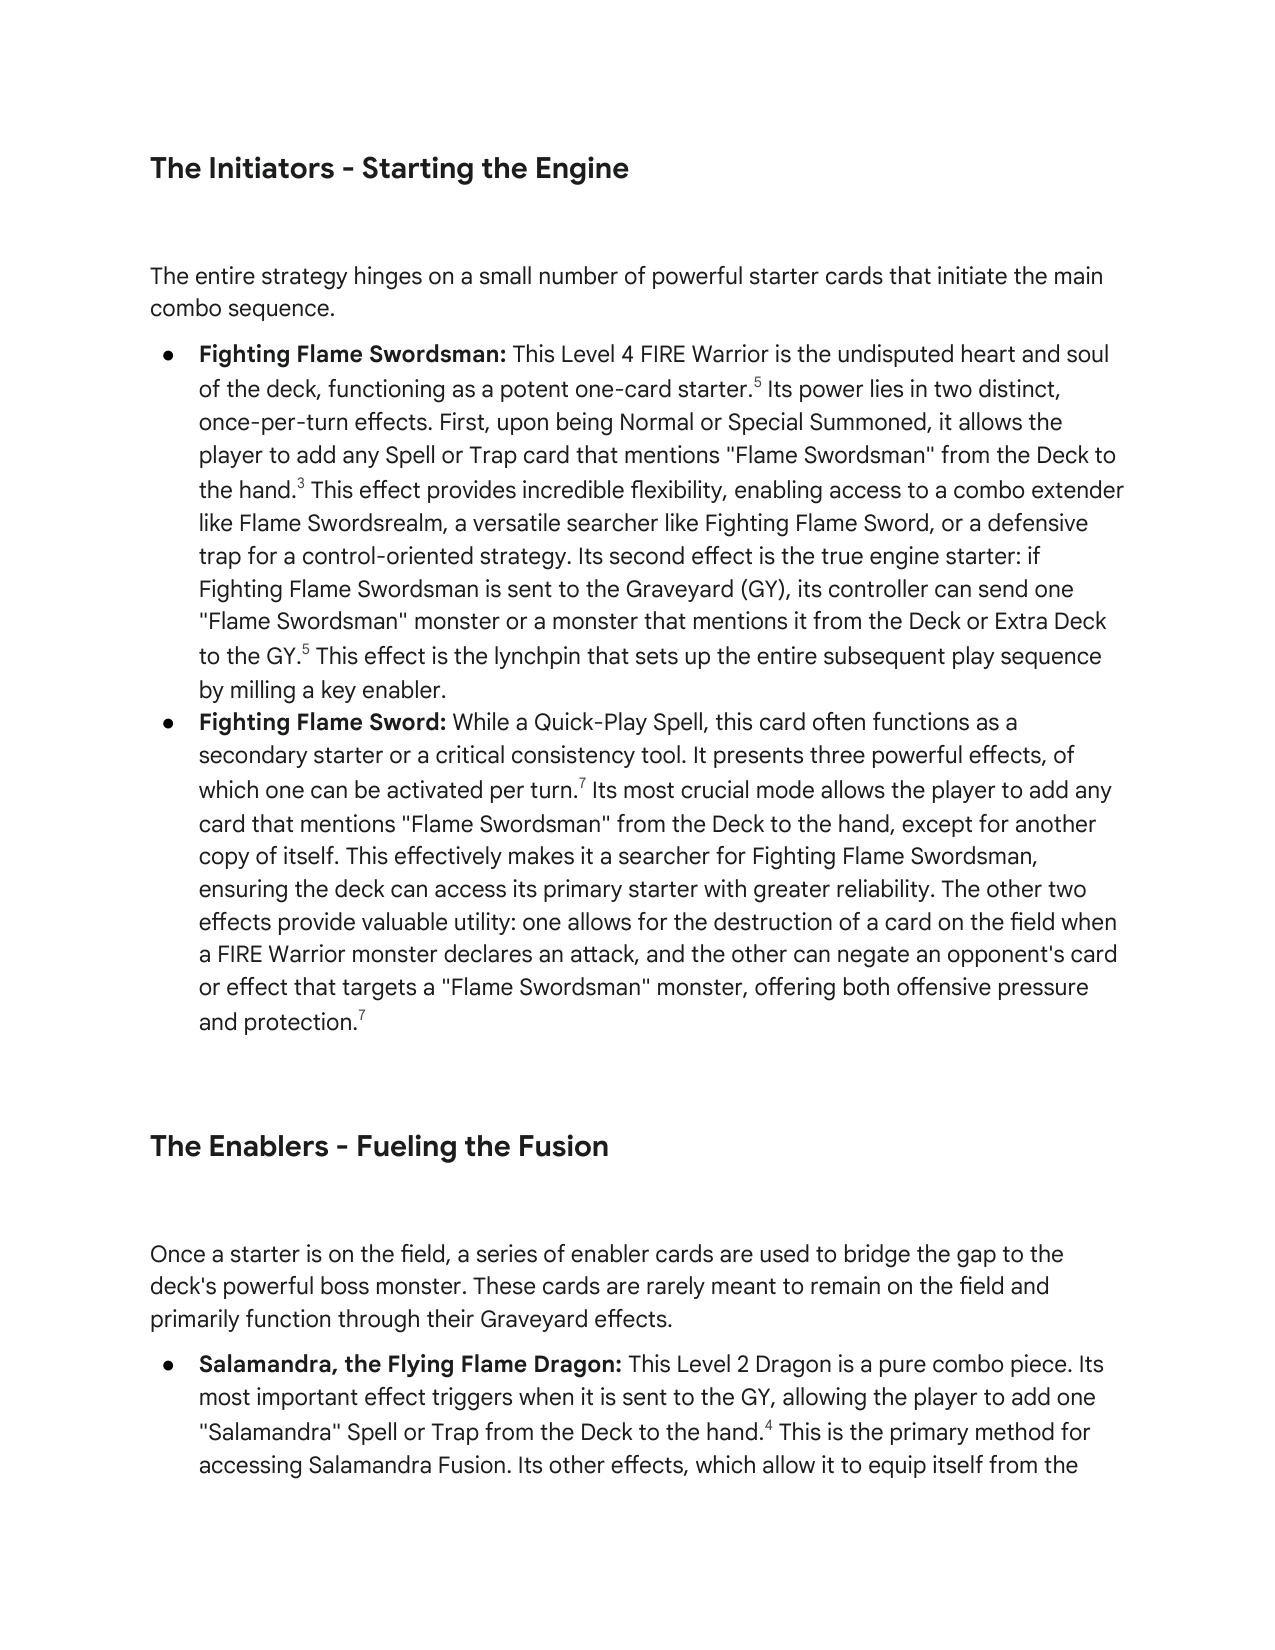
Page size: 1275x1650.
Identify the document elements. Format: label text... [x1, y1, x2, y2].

subtitle The Enablers - Fueling the Fusion [150, 1128, 1125, 1164]
list Fighting Flame Swordsman: This Level 4 FIRE Warrior is the undisputed heart and soul of the deck, functioning as a potent one-card starter.5 Its power lies in two distinct, once-per-turn effects. First, upon being Normal or Special Summoned, it allows the player to add any Spell or Trap card that mentions "Flame Swordsman" from the Deck to the hand.3 This effect provides incredible flexibility, enabling access to a combo extender like Flame Swordsrealm, a versatile searcher like Fighting Flame Sword, or a defensive trap for a control-oriented strategy. Its second effect is the true engine starter: if Fighting Flame Swordsman is sent to the Graveyard (GY), its controller can send one "Flame Swordsman" monster or a monster that mentions it from the Deck or Extra Deck to the GY.5 This effect is the lynchpin that sets up the entire subsequent play sequence by milling a key enabler. [161, 340, 1125, 705]
text Once a starter is on the field, a series of enabler cards are used to bridge the gap to the deck's powerful boss monster. These cards are rarely meant to remain on the field and primarily function through their Graveyard effects. [150, 1240, 1125, 1334]
subtitle The Initiators - Starting the Engine [150, 150, 1125, 187]
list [161, 1350, 1125, 1480]
list Fighting Flame Sword: While a Quick-Play Spell, this card often functions as a secondary starter or a critical consistency tool. It presents three powerful effects, of which one can be activated per turn.7 Its most crucial mode allows the player to add any card that mentions "Flame Swordsman" from the Deck to the hand, except for another copy of itself. This effectively makes it a searcher for Fighting Flame Swordsman, ensuring the deck can access its primary starter with greater reliability. The other two effects provide valuable utility: one allows for the destruction of a card on the field when a FIRE Warrior monster declares an attack, and the other can negate an opponent's card or effect that targets a "Flame Swordsman" monster, offering both offensive pressure and protection.7 [161, 709, 1125, 1038]
text The entire strategy hinges on a small number of powerful starter cards that initiate the main combo sequence. [150, 262, 1125, 323]
